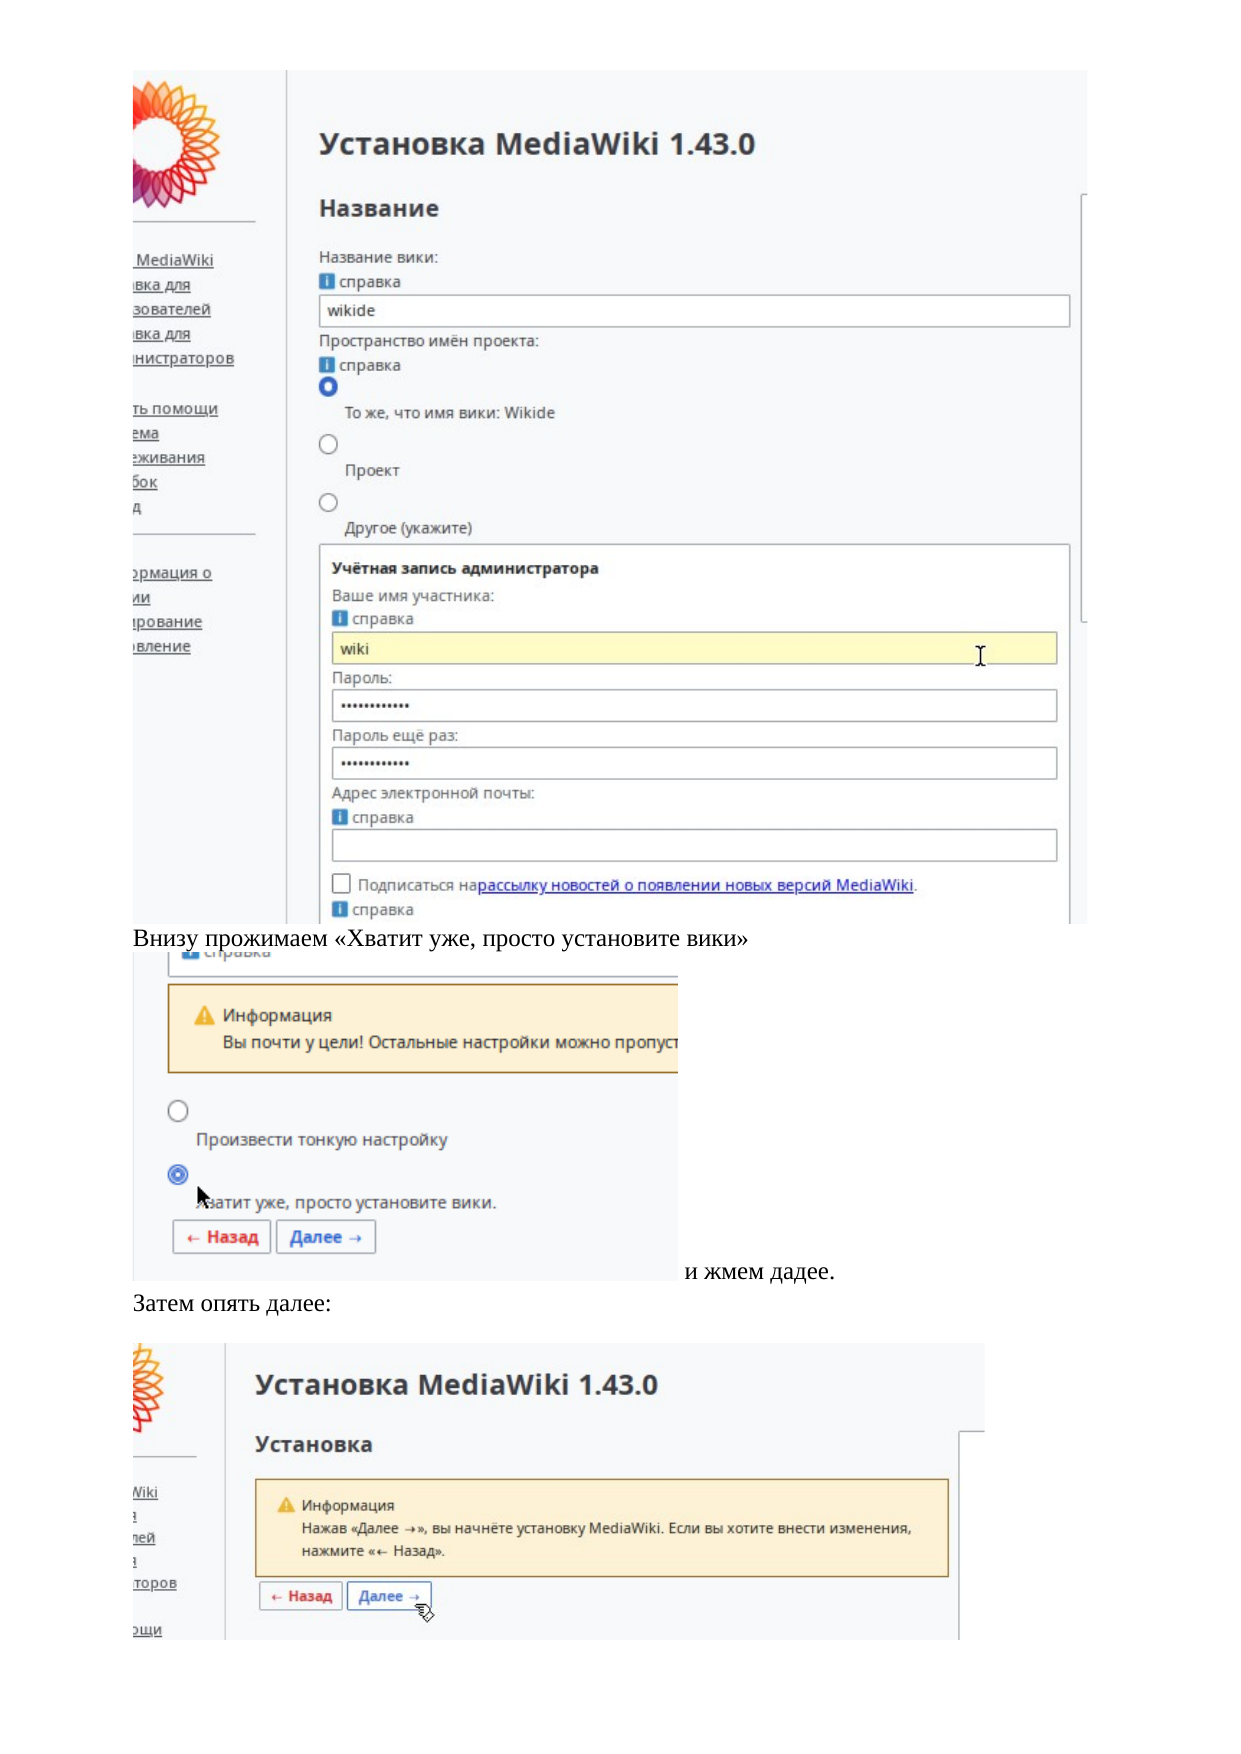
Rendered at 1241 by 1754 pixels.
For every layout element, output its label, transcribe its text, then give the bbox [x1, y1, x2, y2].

picture [132, 70, 1088, 924]
text Внизу прожимаем «Хватит уже, просто установите вики» [133, 923, 1236, 952]
picture [132, 952, 678, 1281]
picture [133, 1343, 985, 1640]
